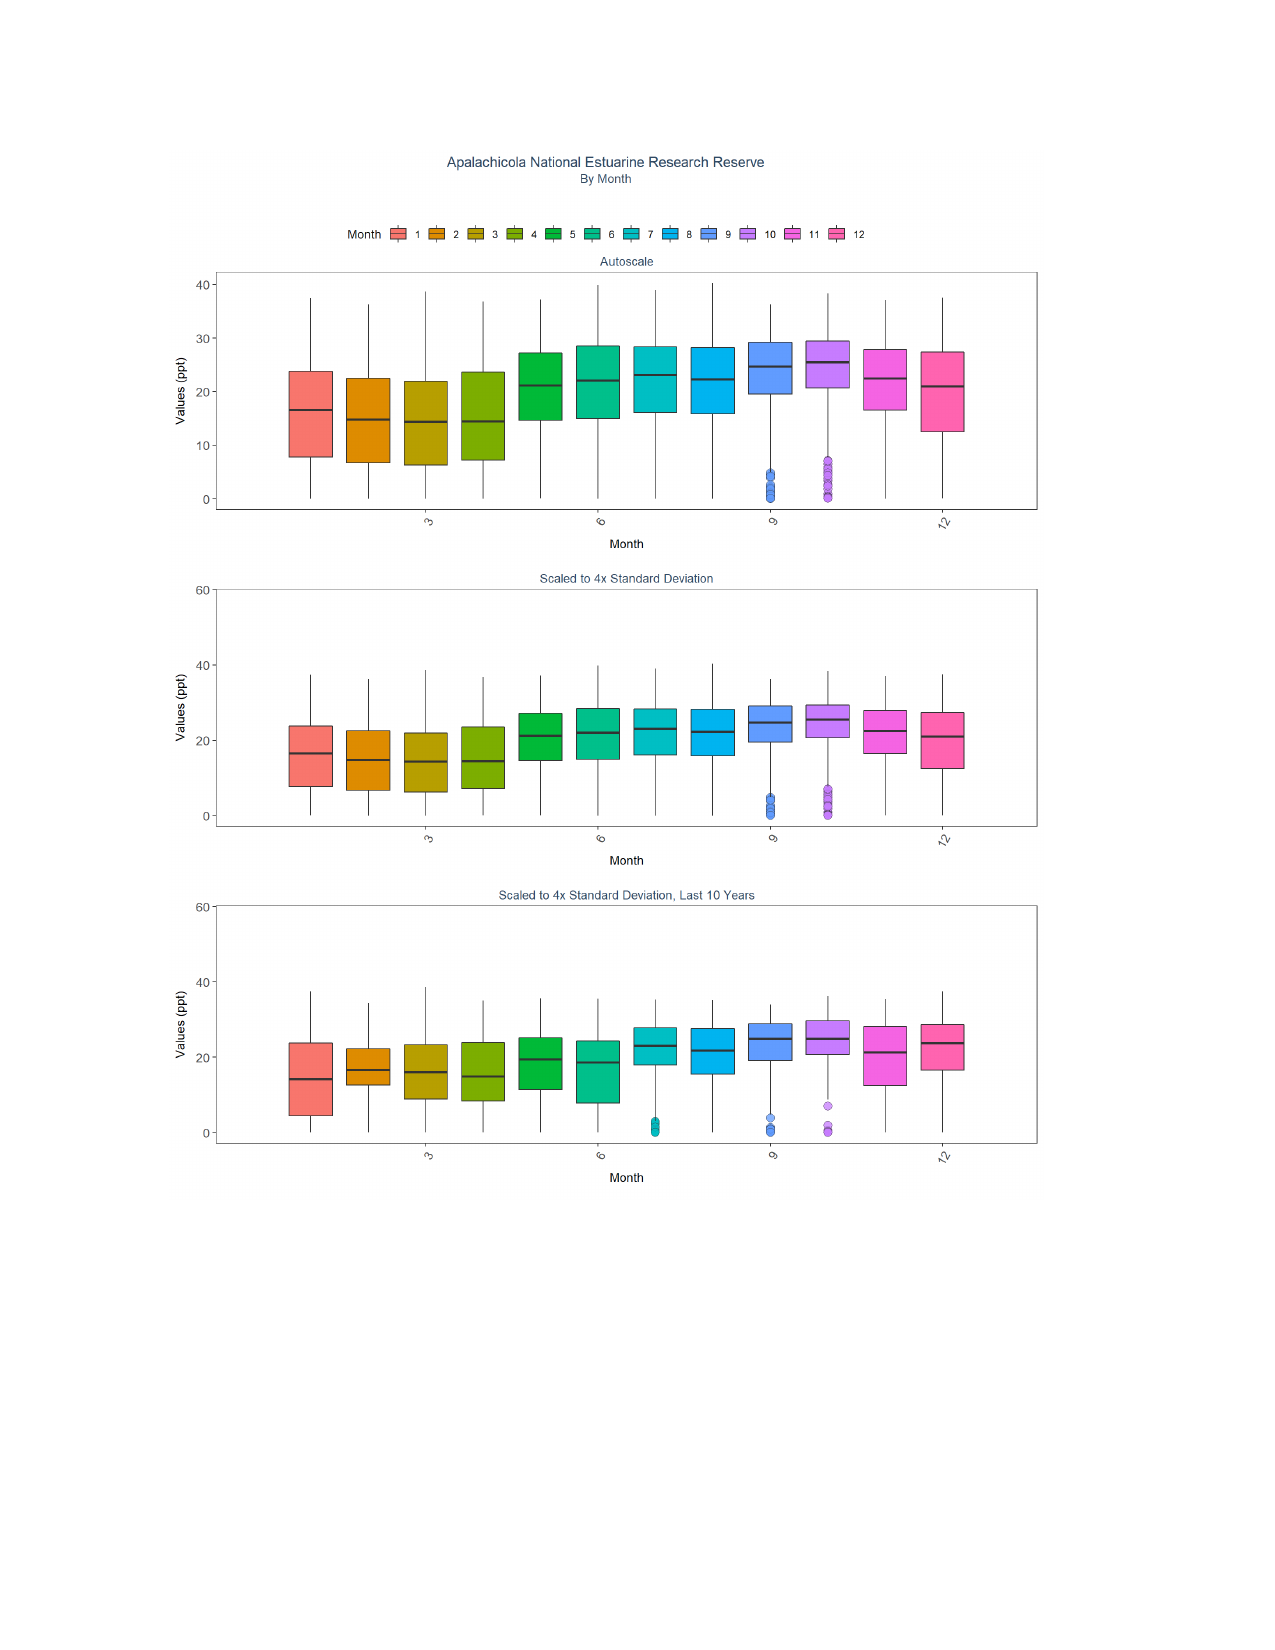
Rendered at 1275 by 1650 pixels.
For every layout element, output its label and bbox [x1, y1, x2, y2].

picture [168, 150, 1044, 1200]
